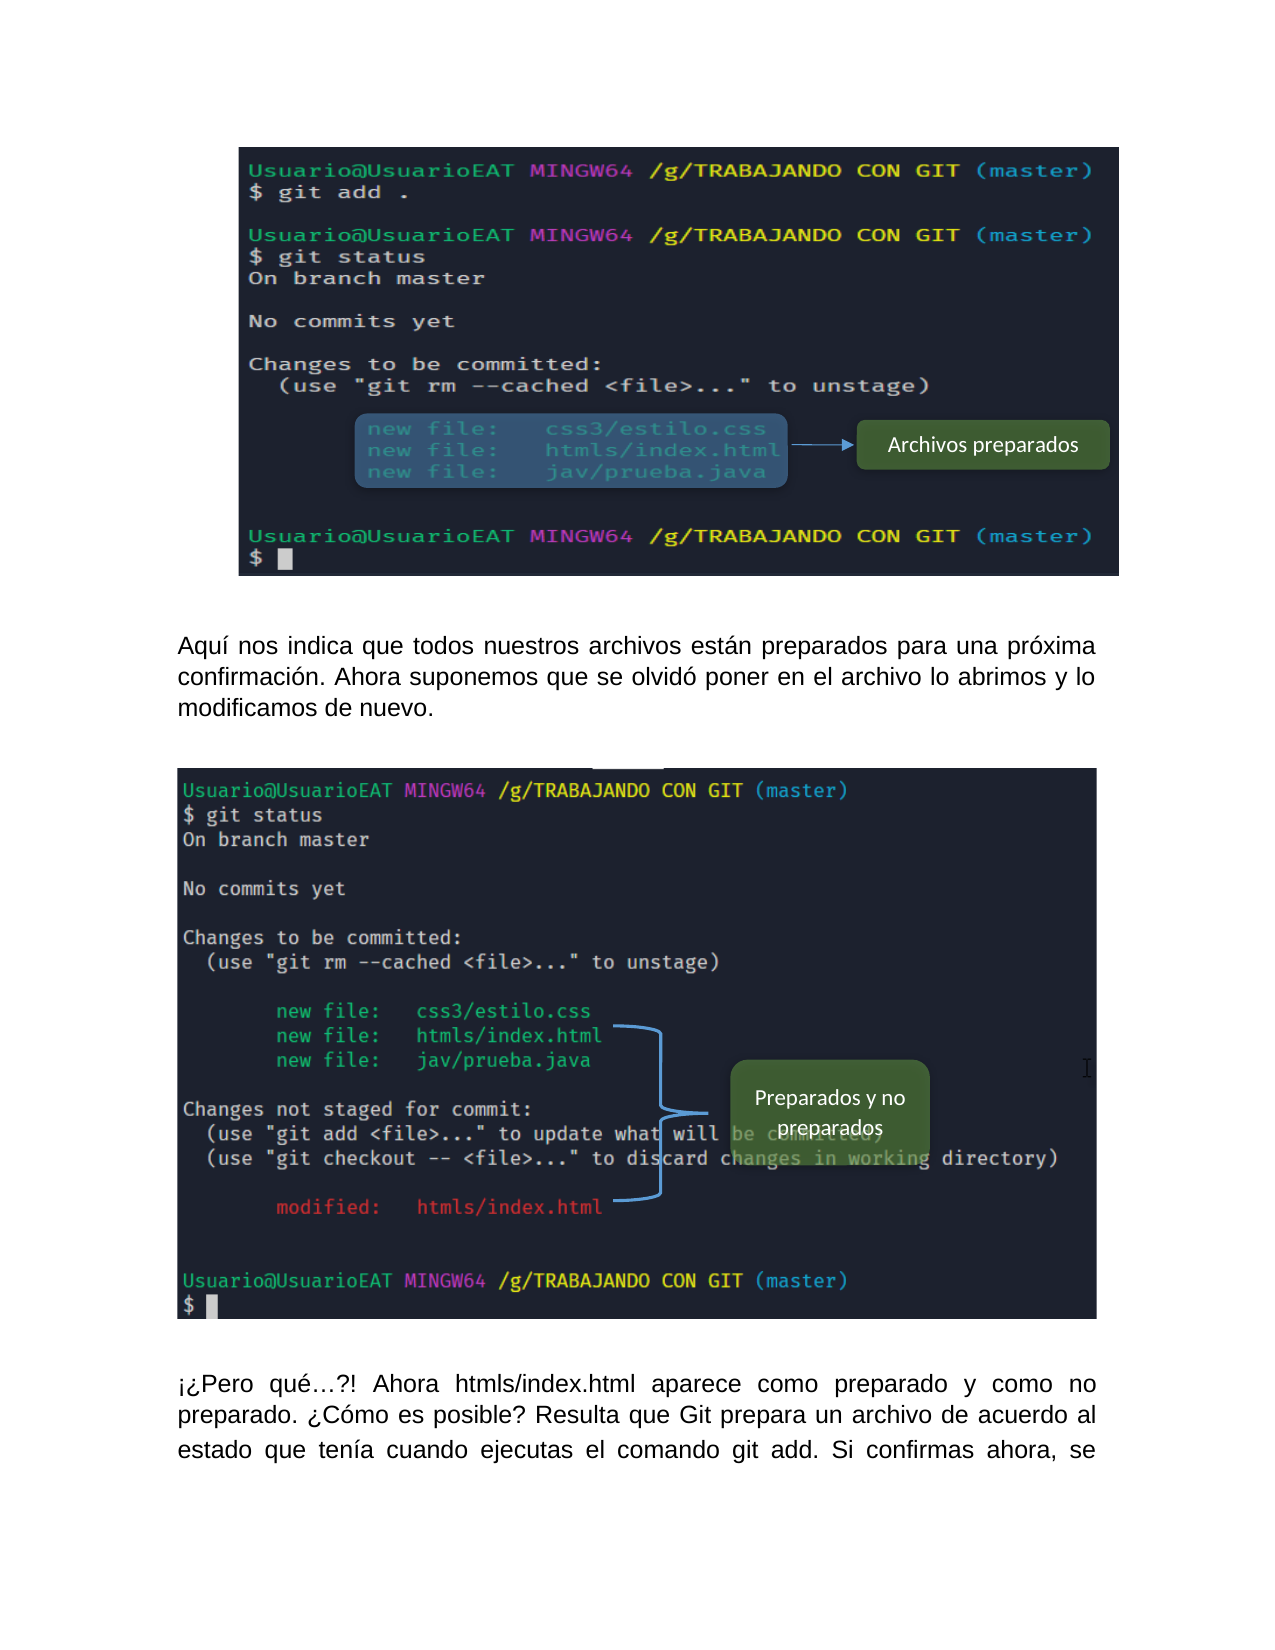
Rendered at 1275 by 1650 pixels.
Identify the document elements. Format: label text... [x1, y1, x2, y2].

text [177, 1368, 1098, 1464]
picture [238, 147, 1119, 576]
text Aquí nos indica que todos nuestros archivos están preparados para una próxima confirmación. Ahora suponemos que se olvidó poner en el archivo lo abrimos y lo modificamos de nuevo. [177, 631, 1098, 722]
picture [177, 768, 1097, 1319]
